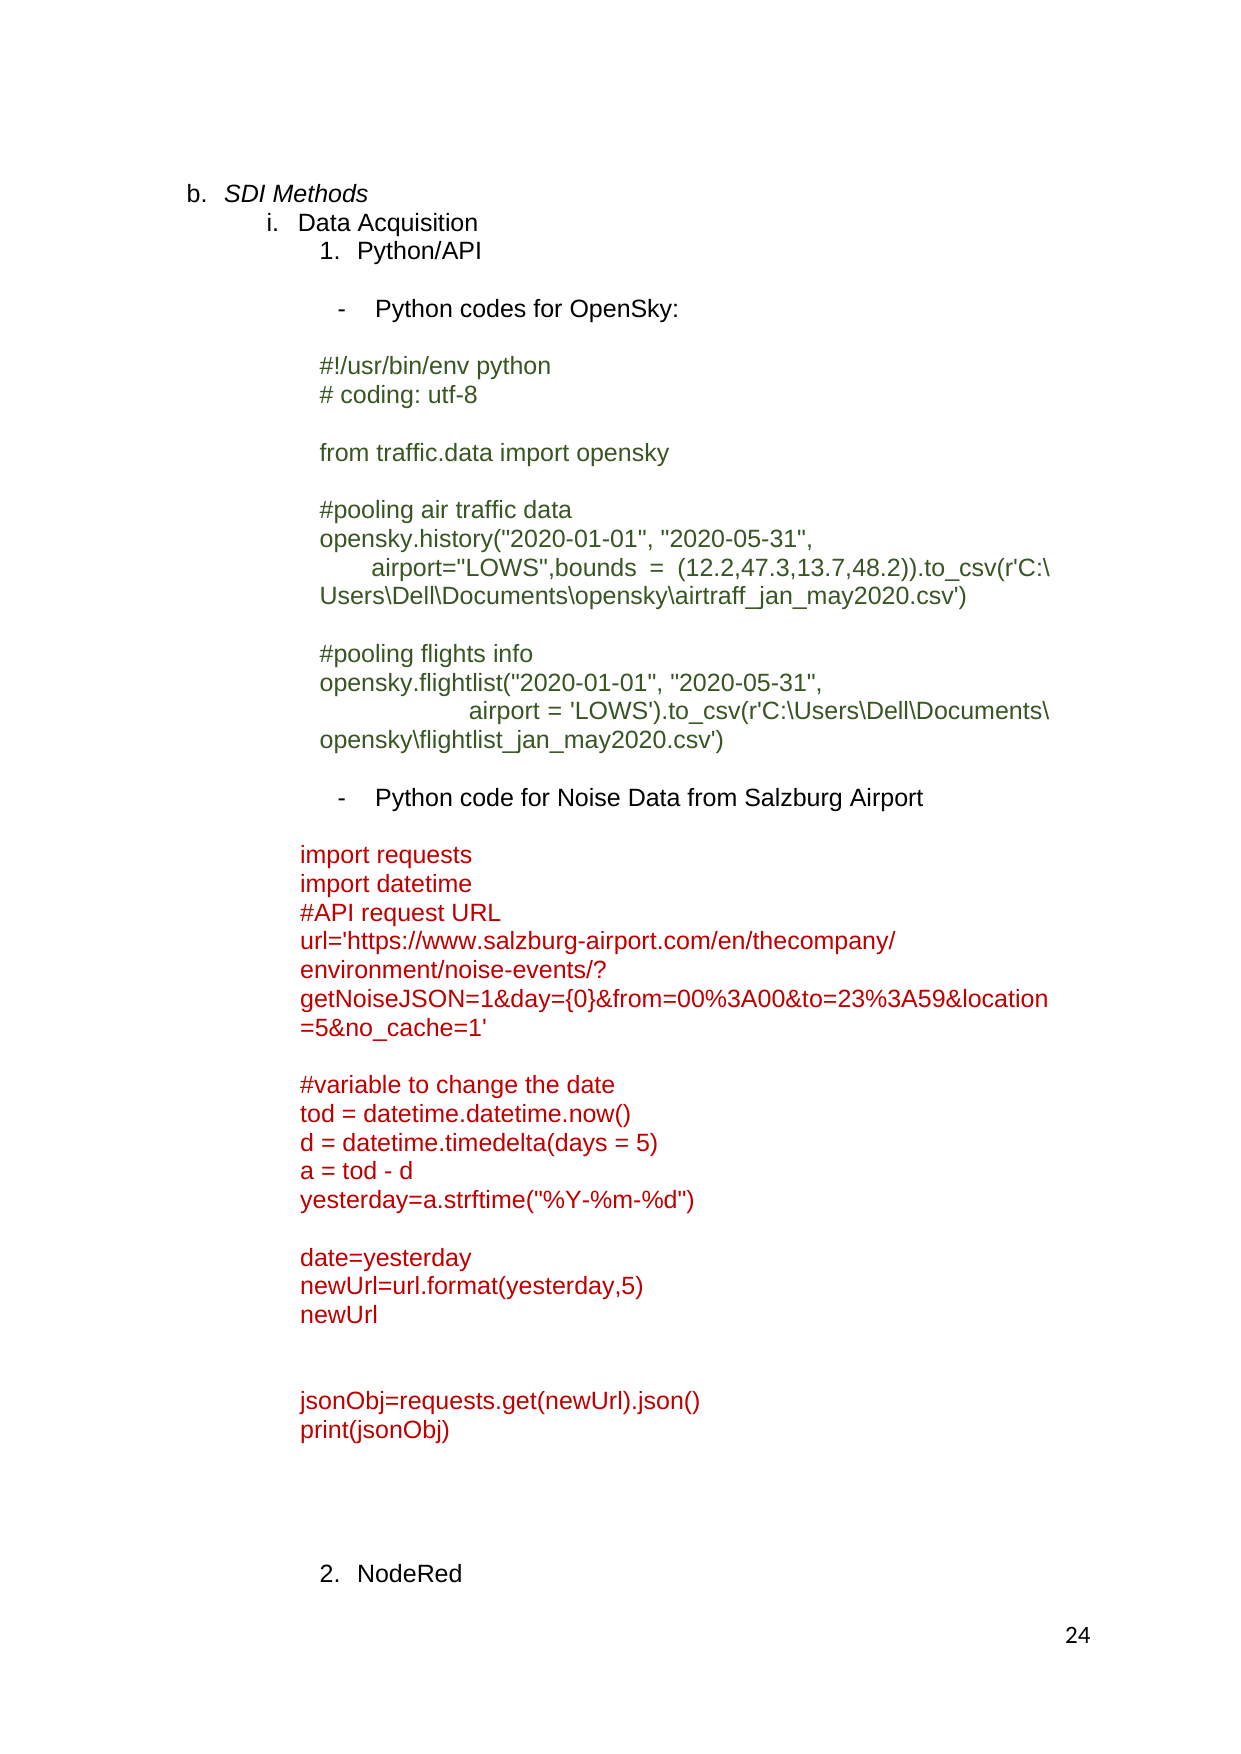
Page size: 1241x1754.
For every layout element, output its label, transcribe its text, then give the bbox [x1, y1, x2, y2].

text #pooling flights info [319, 639, 1051, 667]
text opensky.history("2020-01-01", "2020-05-31", [319, 524, 1051, 552]
text #pooling air traffic data [319, 495, 1051, 524]
text url='https://www.salzburg-airport.com/en/thecompany/environment/noise-events/?getNoiseJSON=1&day={0}&from=00%3A00&to=23%3A59&location=5&no_cache=1' [300, 926, 1051, 1041]
text #variable to change the date [300, 1070, 1051, 1099]
text newUrl [300, 1300, 1051, 1329]
text from traffic.data import opensky [319, 437, 1051, 466]
list NodeRed [319, 1559, 1051, 1587]
list Python code for Noise Data from Salzburg Airport [337, 782, 1051, 811]
text print(jsonObj) [300, 1415, 1051, 1444]
list Python codes for OpenSky: [337, 294, 1051, 322]
list SDI Methods [186, 179, 1051, 207]
text import requests [300, 840, 1051, 869]
text #!/usr/bin/env python [319, 351, 1051, 380]
text import datetime [300, 869, 1051, 897]
text jsonObj=requests.get(newUrl).json() [300, 1386, 1051, 1415]
list Python/API [319, 236, 1051, 265]
text airport = 'LOWS').to_csv(r'C:\Users\Dell\Documents\opensky\flightlist_jan_may2020.csv') [319, 696, 1051, 754]
text #API request URL [300, 897, 1051, 926]
text d = datetime.timedelta(days = 5) [300, 1127, 1051, 1156]
list Data Acquisition [279, 207, 1051, 236]
text opensky.flightlist("2020-01-01", "2020-05-31", [319, 667, 1051, 696]
text date=yesterday [300, 1242, 1051, 1271]
text airport="LOWS",bounds = (12.2,47.3,13.7,48.2)).to_csv(r'C:\Users\Dell\Documents\opensky\airtraff_jan_may2020.csv') [319, 552, 1051, 610]
text a = tod - d [300, 1156, 1051, 1185]
text tod = datetime.datetime.now() [300, 1099, 1051, 1127]
text yesterday=a.strftime("%Y-%m-%d") [300, 1185, 1051, 1214]
text newUrl=url.format(yesterday,5) [300, 1271, 1051, 1300]
text # coding: utf-8 [319, 380, 1051, 409]
